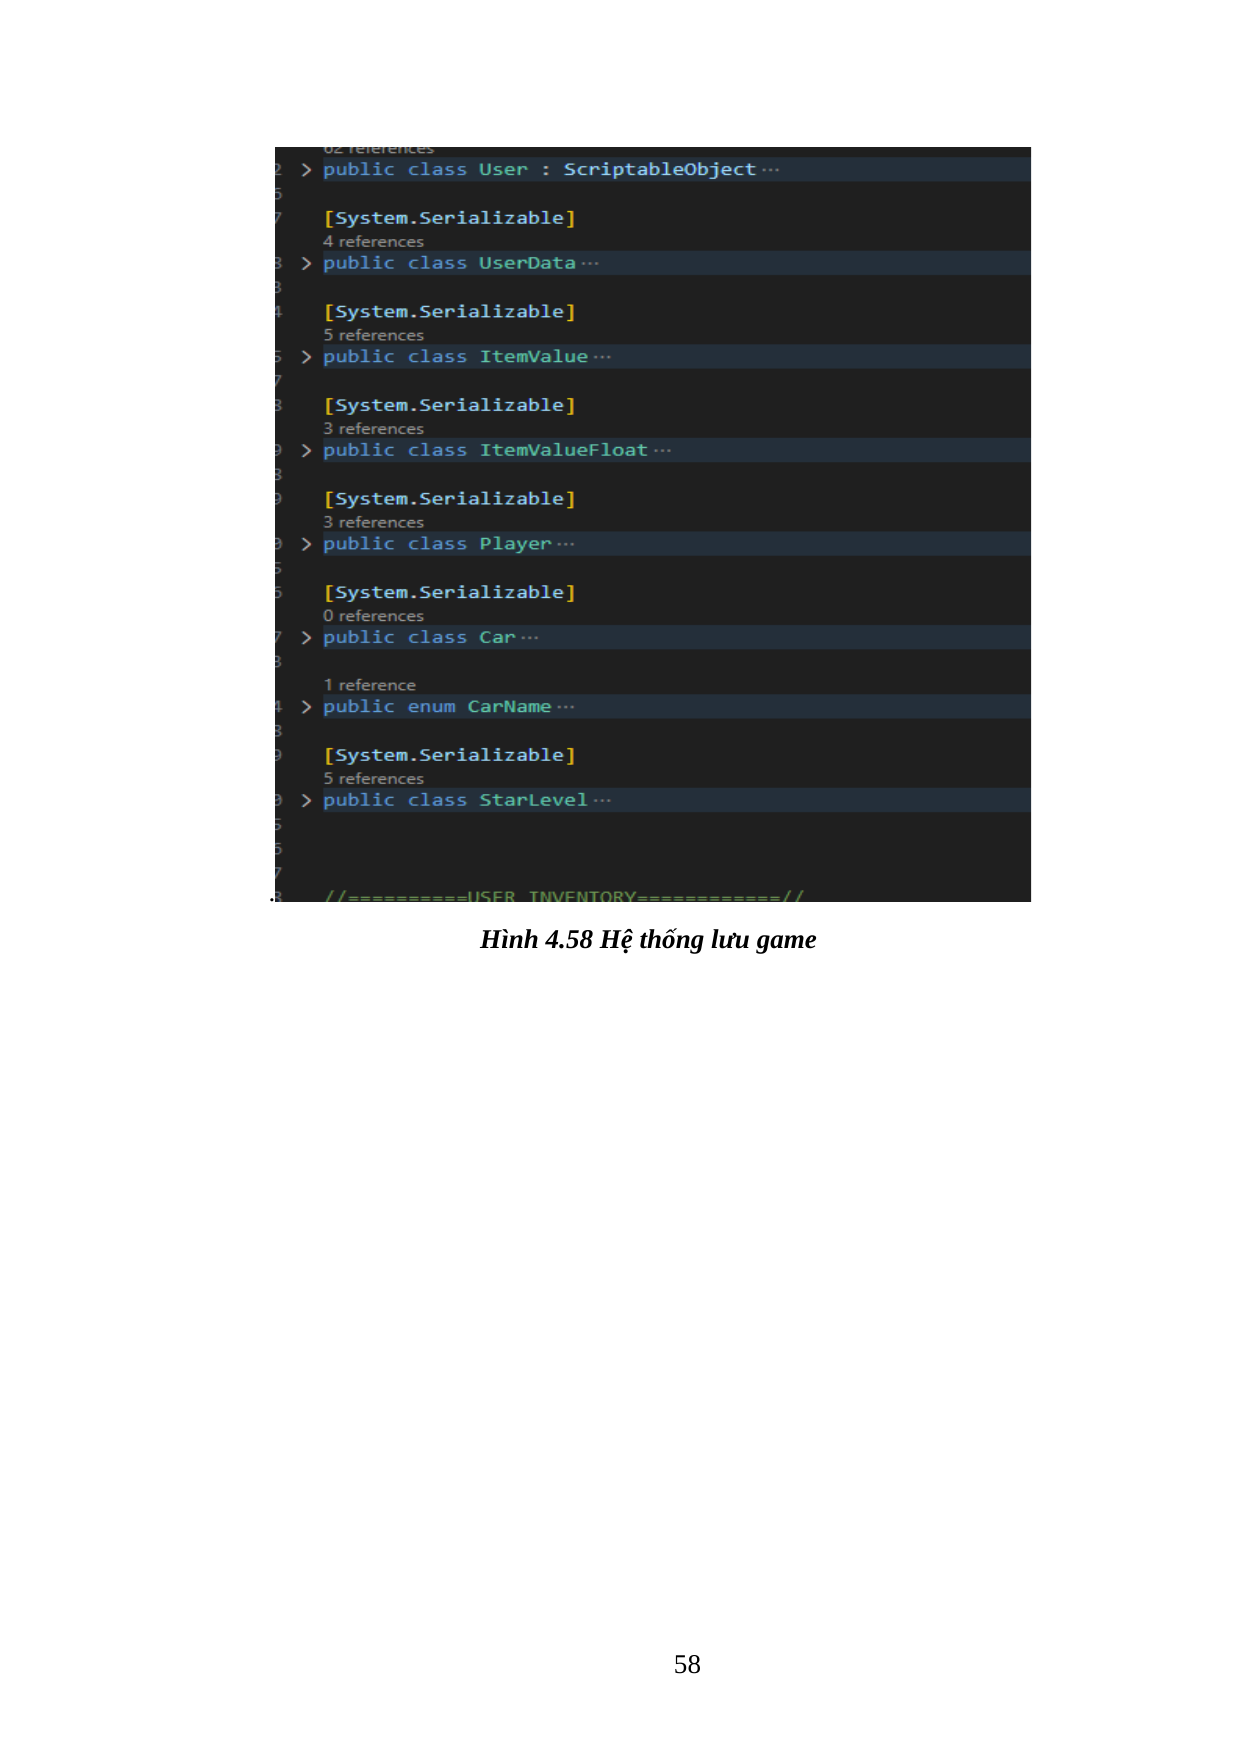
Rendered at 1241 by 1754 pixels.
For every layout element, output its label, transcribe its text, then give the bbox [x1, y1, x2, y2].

picture [275, 147, 1032, 902]
